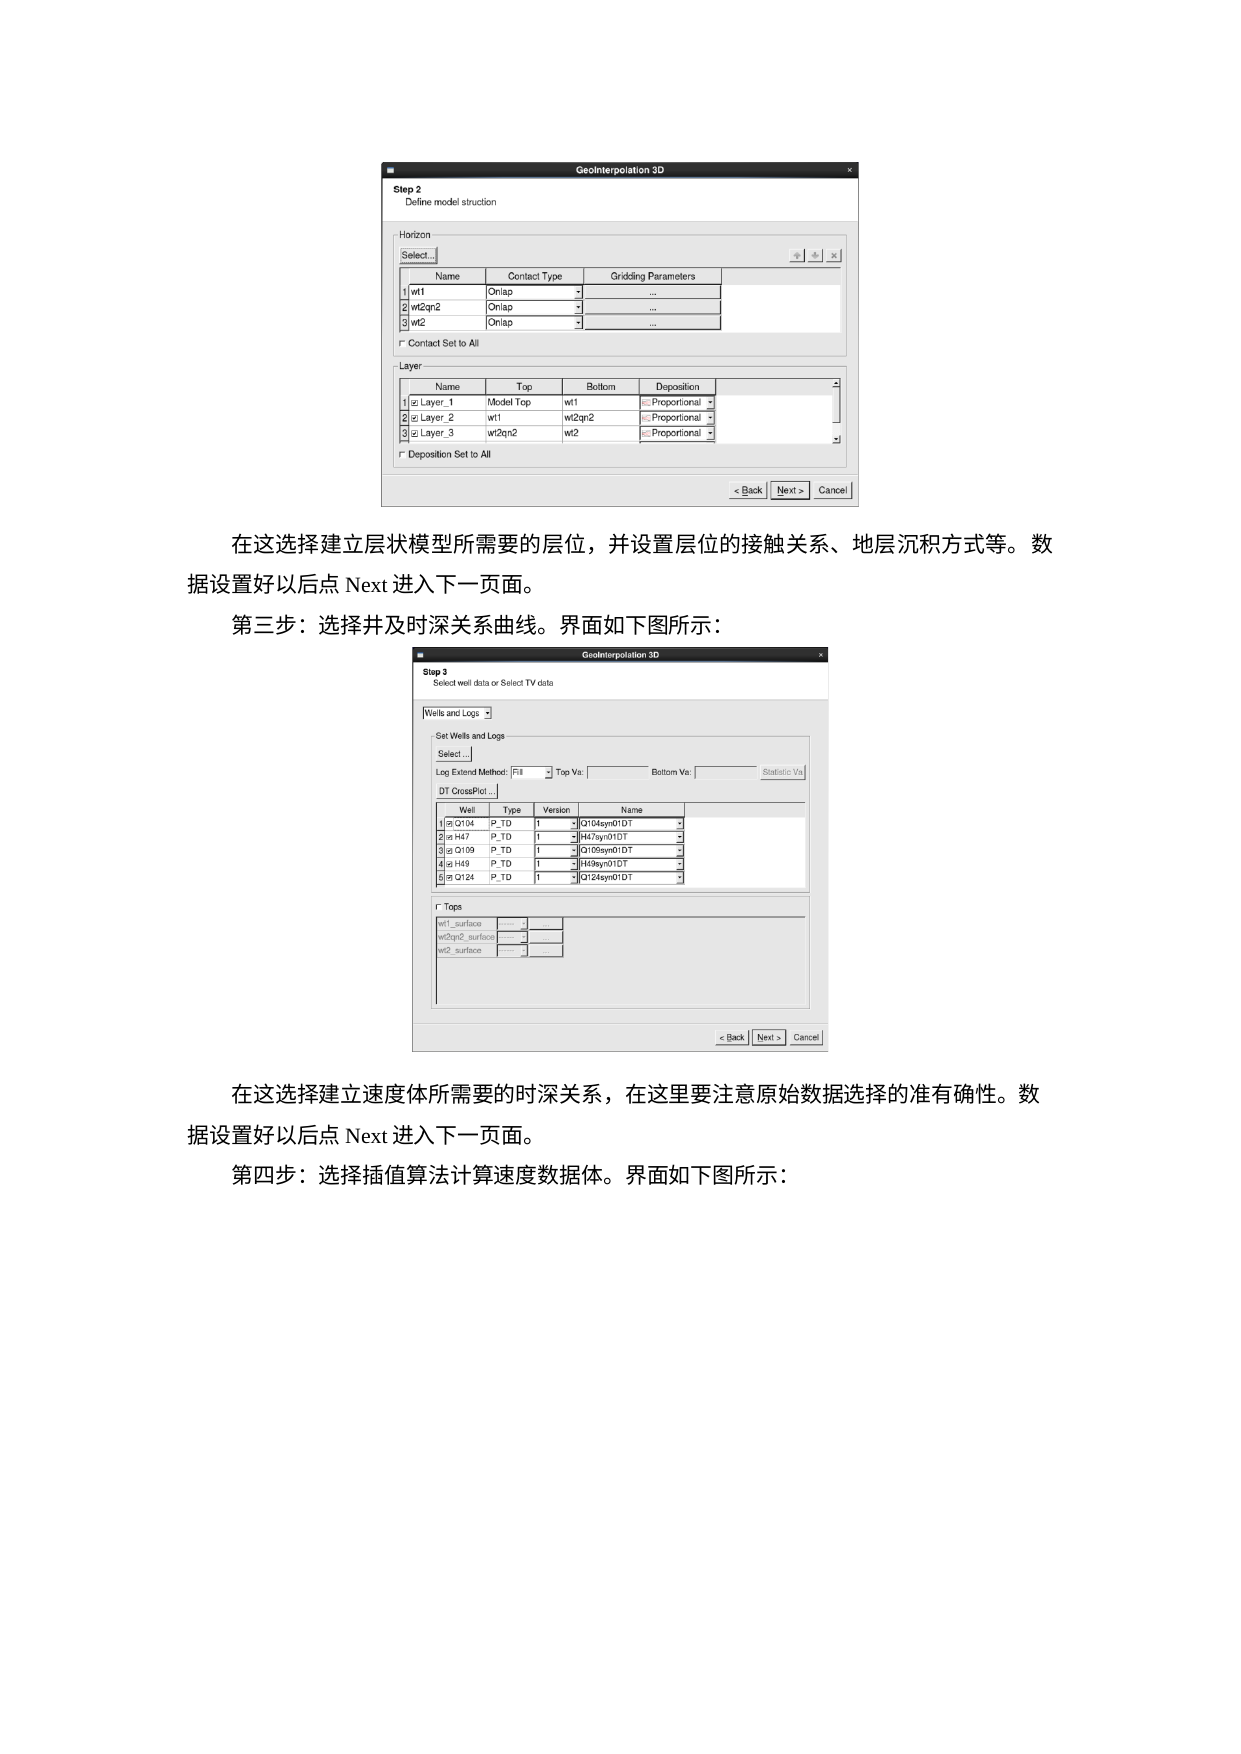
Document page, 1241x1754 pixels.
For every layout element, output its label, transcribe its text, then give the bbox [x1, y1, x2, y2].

picture [412, 647, 829, 1052]
text 在这选择建立速度体所需要的时深关系，在这里要注意原始数据选择的准有确性。数据设置好以后点Next进入下一页面。 [187, 1077, 1053, 1150]
text 第三步：选择井及时深关系曲线。界面如下图所示： [187, 607, 1053, 640]
text 在这选择建立层状模型所需要的层位，并设置层位的接触关系、地层沉积方式等。数据设置好以后点Next进入下一页面。 [187, 526, 1053, 599]
picture [381, 162, 859, 507]
text 第四步：选择插值算法计算速度数据体。界面如下图所示： [187, 1158, 1053, 1190]
